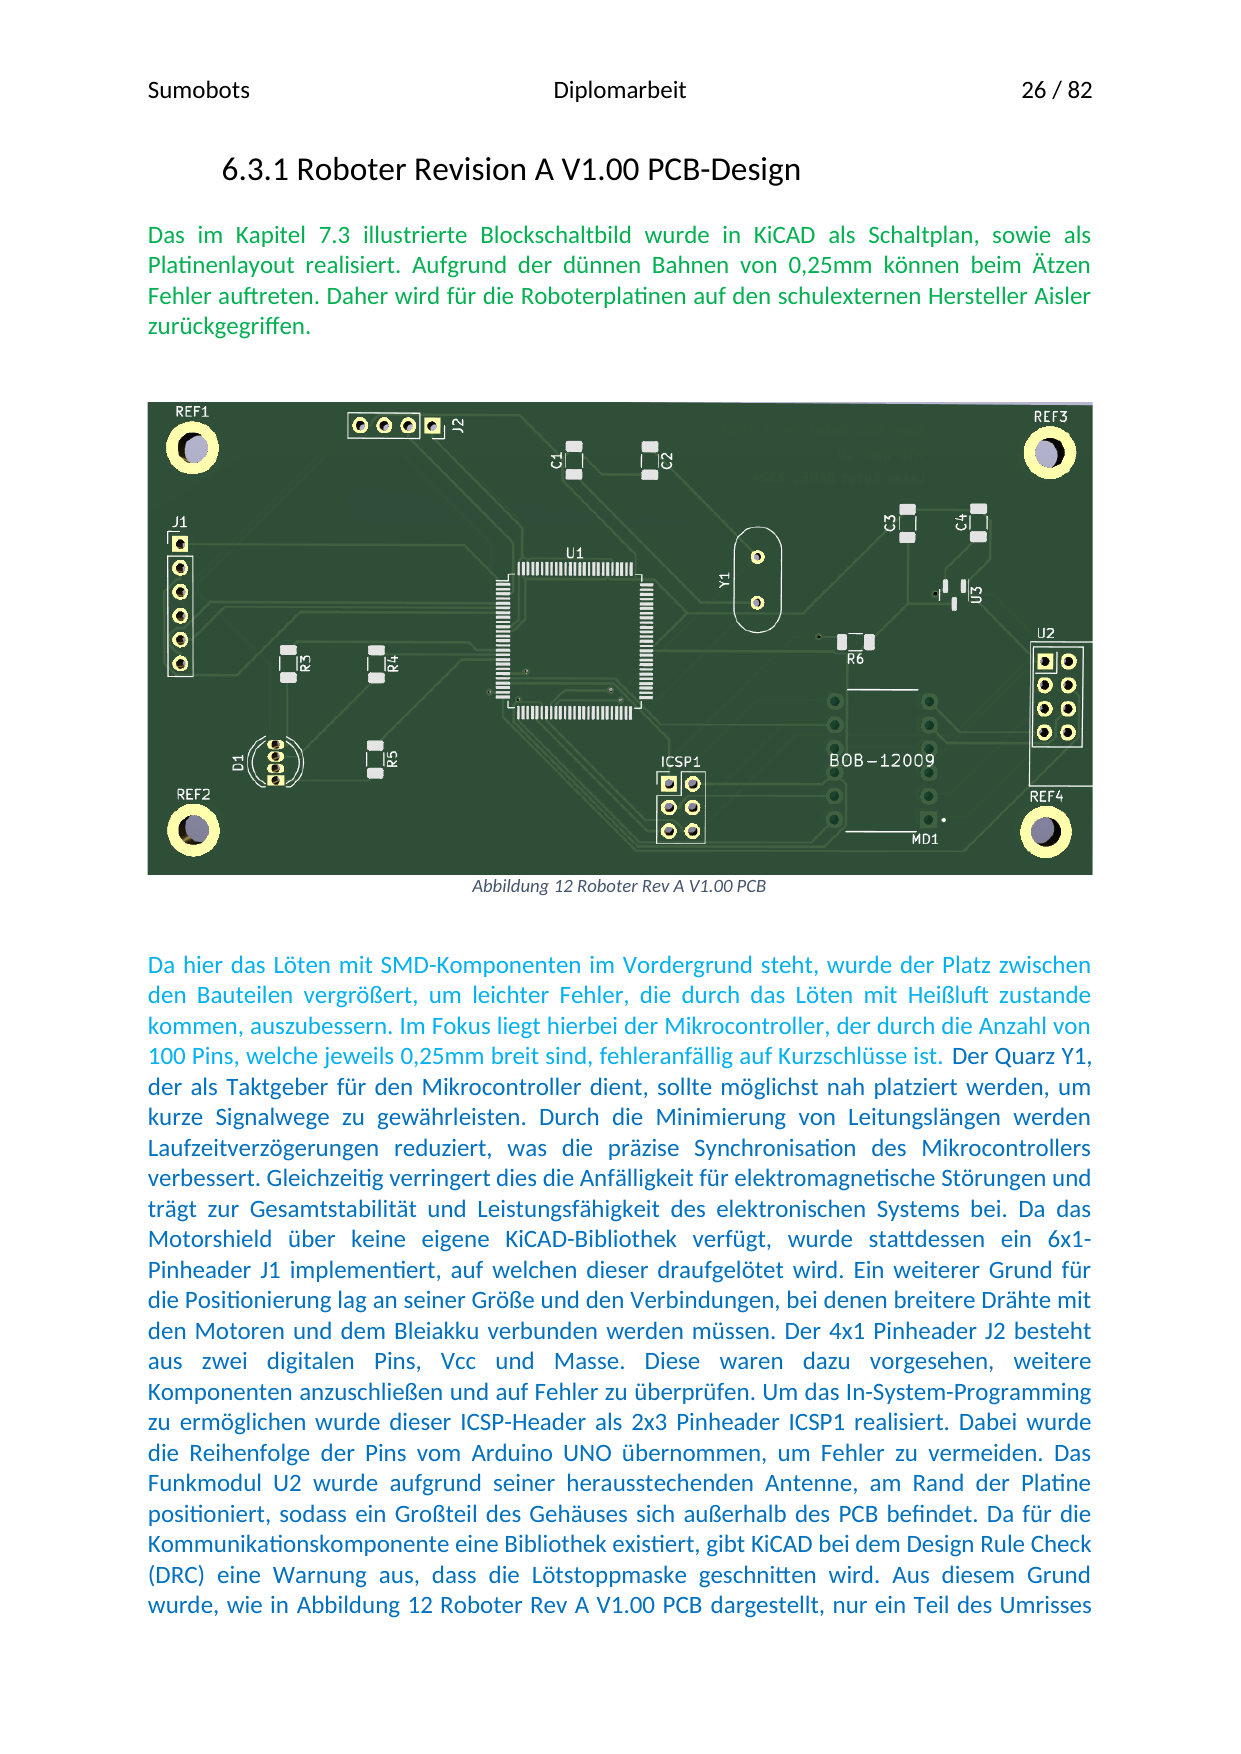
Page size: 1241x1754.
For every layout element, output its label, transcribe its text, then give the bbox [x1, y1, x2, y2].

text Abbildung 12 Roboter Rev A V1.00 PCB [148, 875, 1093, 897]
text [148, 949, 1093, 1620]
picture [147, 402, 1093, 875]
text Das im Kapitel 7.3 illustrierte Blockschaltbild wurde in KiCAD als Schaltplan, sowie als Platinenlayout realisiert. Aufgrund der dünnen Bahnen von 0,25mm können beim Ätzen Fehler auftreten. Daher wird für die Roboterplatinen auf den schulexternen Hersteller Aisler zurückgegriffen. [148, 219, 1093, 341]
subtitle Roboter Revision A V1.00 PCB-Design [221, 148, 1093, 188]
